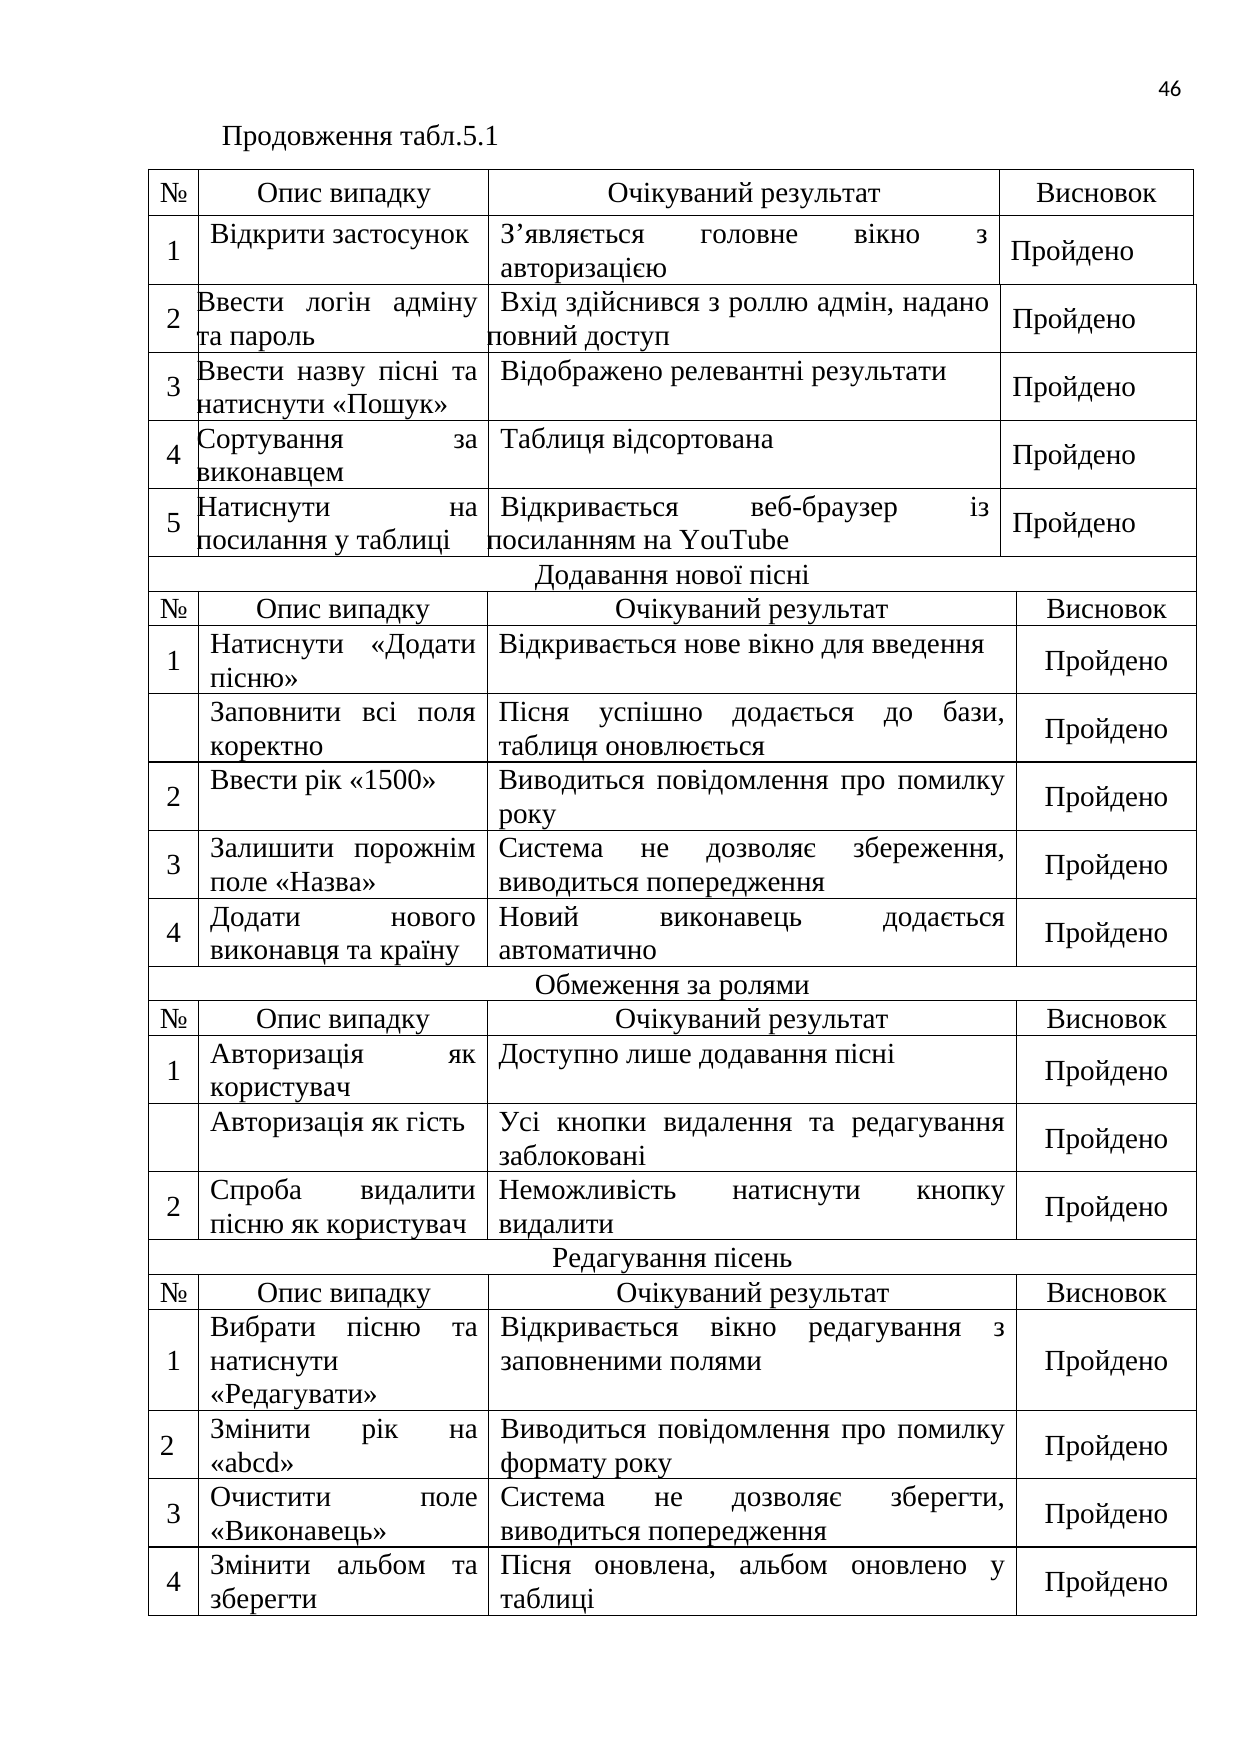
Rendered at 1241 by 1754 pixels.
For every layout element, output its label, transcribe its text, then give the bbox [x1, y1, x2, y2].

table_cell Пройдено [1017, 899, 1196, 966]
table_cell Відображено релевантні результати [489, 353, 1000, 420]
table_cell № [149, 1275, 198, 1308]
table_cell 1 [149, 1036, 198, 1103]
table_cell Опис випадку [199, 1275, 488, 1308]
table_cell Пройдено [1017, 1172, 1196, 1239]
table_cell Ввести логін адміну та пароль [199, 285, 488, 352]
table_cell Пройдено [1001, 489, 1196, 556]
table_cell Змінити рік на «abcd» [199, 1411, 488, 1478]
table_cell Пісня оновлена, альбом оновлено у таблиці [489, 1548, 1016, 1614]
table_cell 1 [149, 1310, 198, 1410]
table_cell Очікуваний результат [488, 592, 1016, 625]
table_cell Очікуваний результат [488, 1001, 1016, 1035]
table_cell 2 [149, 285, 198, 352]
table_cell 3 [149, 1479, 198, 1546]
table_cell 3 [149, 831, 198, 898]
table_cell Пройдено [1017, 1548, 1196, 1614]
table_cell 4 [149, 899, 198, 966]
table_cell Пройдено [1017, 831, 1196, 898]
table_cell 1 [149, 626, 198, 693]
table_cell Натиснути «Додати пісню» [199, 626, 487, 693]
table_cell 2 [149, 1411, 198, 1478]
table_cell Очікуваний результат [489, 1275, 1016, 1308]
table_cell Очистити поле «Виконавець» [199, 1479, 488, 1546]
table_cell Пройдено [1017, 1104, 1196, 1171]
table_cell Доступно лише додавання пісні [488, 1036, 1016, 1103]
table_cell Ввести рік «1500» [199, 763, 487, 829]
text Продовження табл.5.1 [148, 118, 1181, 152]
table_cell Виводиться повідомлення про помилку формату року [489, 1411, 1016, 1478]
table_cell Вибрати пісню та натиснути «Редагувати» [199, 1310, 488, 1410]
table_cell Неможливість натиснути кнопку видалити [488, 1172, 1016, 1239]
table_cell Вхід здійснився з роллю адмін, надано повний доступ [489, 285, 1000, 352]
table_cell [149, 1104, 198, 1171]
table_cell Пройдено [1017, 694, 1196, 761]
table_cell Залишити порожнім поле «Назва» [199, 831, 487, 898]
table_cell Пройдено [1001, 353, 1196, 420]
table_cell Висновок [1017, 1001, 1196, 1035]
table_cell Пройдено [1001, 421, 1196, 488]
table_cell Система не дозволяє збереження, виводиться попередження [488, 831, 1016, 898]
table_cell Пройдено [1001, 285, 1196, 352]
table_cell Відкрити застосунок [199, 216, 488, 283]
table_cell 4 [149, 1548, 198, 1614]
table_cell Пройдено [1000, 216, 1193, 283]
table_cell Таблиця відсортована [489, 421, 1000, 488]
table_cell Пройдено [1017, 1479, 1196, 1546]
table_header Очікуваний результат [489, 170, 999, 215]
table_cell Висновок [1017, 1275, 1196, 1308]
table_cell 5 [149, 489, 198, 556]
table_cell Відкривається веб-браузер із посиланням на YouTube [489, 489, 1000, 556]
table_cell Додавання нової пісні [149, 557, 1196, 591]
table_cell Опис випадку [199, 1001, 487, 1035]
table_cell Відкривається нове вікно для введення [488, 626, 1016, 693]
table_cell Система не дозволяє зберегти, виводиться попередження [489, 1479, 1016, 1546]
table_cell Відкривається вікно редагування з заповненими полями [489, 1310, 1016, 1410]
table_cell Ввести назву пісні та натиснути «Пошук» [199, 353, 488, 420]
table_cell 1 [149, 216, 198, 283]
table_cell Виводиться повідомлення про помилку року [488, 763, 1016, 829]
table_cell Пройдено [1017, 763, 1196, 829]
table_cell Новий виконавець додається автоматично [488, 899, 1016, 966]
table_cell Пісня успішно додається до бази, таблиця оновлюється [488, 694, 1016, 761]
table_cell Додати нового виконавця та країну [199, 899, 487, 966]
table_cell Пройдено [1017, 1036, 1196, 1103]
table_cell Опис випадку [199, 592, 487, 625]
table_cell Пройдено [1017, 1411, 1196, 1478]
table_cell [149, 694, 198, 761]
table_cell Обмеження за ролями [149, 967, 1196, 1000]
table_cell Натиснути на посилання у таблиці [199, 489, 488, 556]
table_cell Редагування пісень [149, 1240, 1196, 1274]
table_cell Спроба видалити пісню як користувач [199, 1172, 487, 1239]
table_cell 3 [149, 353, 198, 420]
table_cell З’являється головне вікно з авторизацією [489, 216, 999, 283]
table_cell Пройдено [1017, 1310, 1196, 1410]
table_cell Пройдено [1017, 626, 1196, 693]
table_cell Усі кнопки видалення та редагування заблоковані [488, 1104, 1016, 1171]
table_cell № [149, 1001, 198, 1035]
table_header Висновок [1000, 170, 1193, 215]
table_header № [149, 170, 198, 215]
table_cell Заповнити всі поля коректно [199, 694, 487, 761]
table_cell № [149, 592, 198, 625]
table_cell Авторизація як гість [199, 1104, 487, 1171]
table_cell Висновок [1017, 592, 1196, 625]
table_header Опис випадку [199, 170, 488, 215]
table_cell Змінити альбом та зберегти [199, 1548, 488, 1614]
table_cell 2 [149, 763, 198, 829]
table_cell 4 [149, 421, 198, 488]
table_cell 2 [149, 1172, 198, 1239]
table_cell Авторизація як користувач [199, 1036, 487, 1103]
table_cell Сортування за виконавцем [199, 421, 488, 488]
